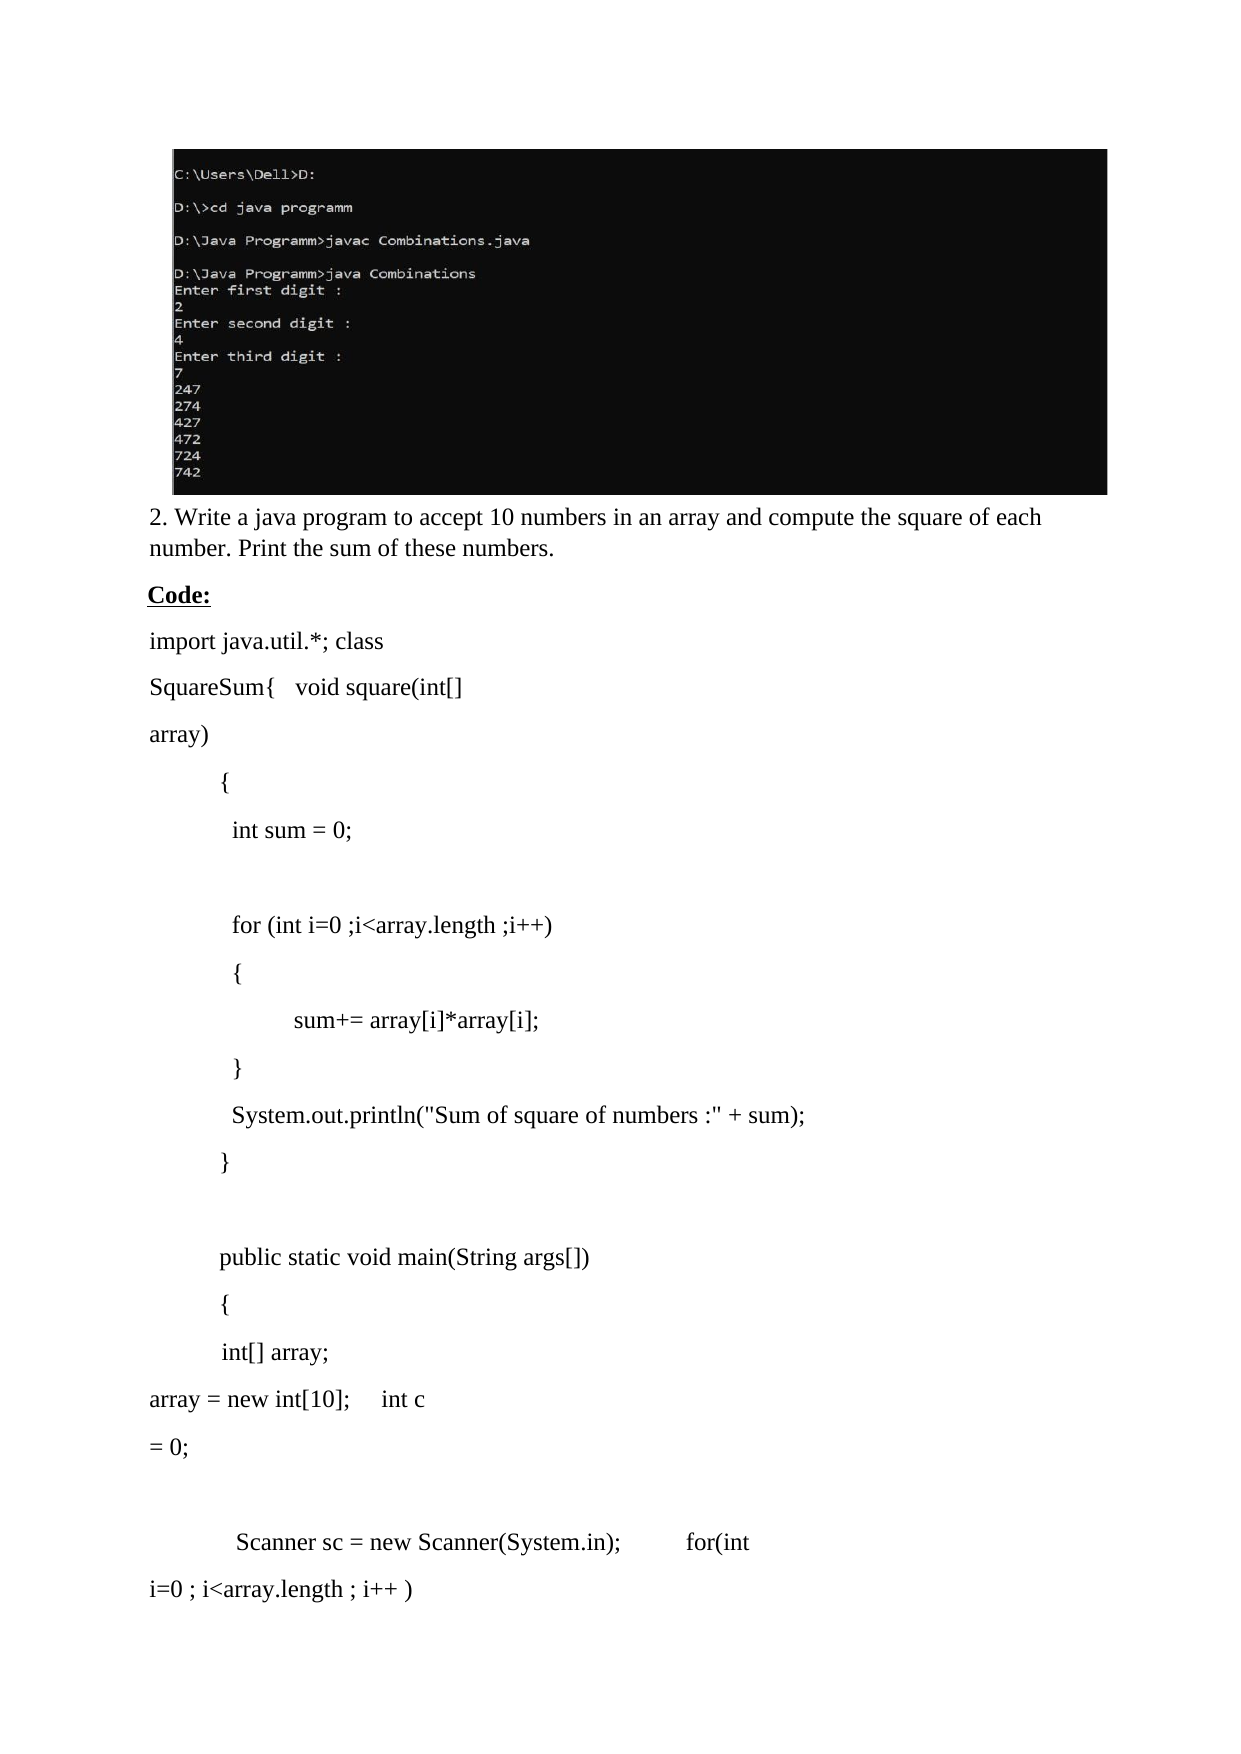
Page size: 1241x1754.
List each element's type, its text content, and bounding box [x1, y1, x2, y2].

text 2. Write a java program to accept 10 numbers in an array and compute the square of each number. Print the sum of these numbers. [149, 502, 1092, 562]
picture [172, 149, 1108, 495]
text } [148, 1147, 1169, 1176]
text array = new int[10]; int c [149, 1384, 1092, 1413]
text { [148, 1289, 1169, 1318]
text { [148, 958, 1169, 987]
text public static void main(String args[]) [148, 1242, 1169, 1271]
text int[] array; [148, 1337, 1169, 1366]
text } [148, 1053, 1169, 1081]
text import java.util.*; class SquareSum{ void square(int[] array) [149, 626, 466, 748]
text System.out.println("Sum of square of numbers :" + sum); [148, 1100, 1169, 1129]
text sum+= array[i]*array[i]; [148, 1005, 1169, 1034]
text for (int i=0 ;i<array.length ;i++) [148, 911, 1169, 939]
text { [148, 767, 1169, 796]
text = 0; [149, 1432, 1092, 1460]
text Scanner sc = new Scanner(System.in); for(int i=0 ; i<array.length ; i++ ) [149, 1527, 751, 1603]
text Code: [147, 581, 1169, 609]
text int sum = 0; [148, 815, 1169, 843]
